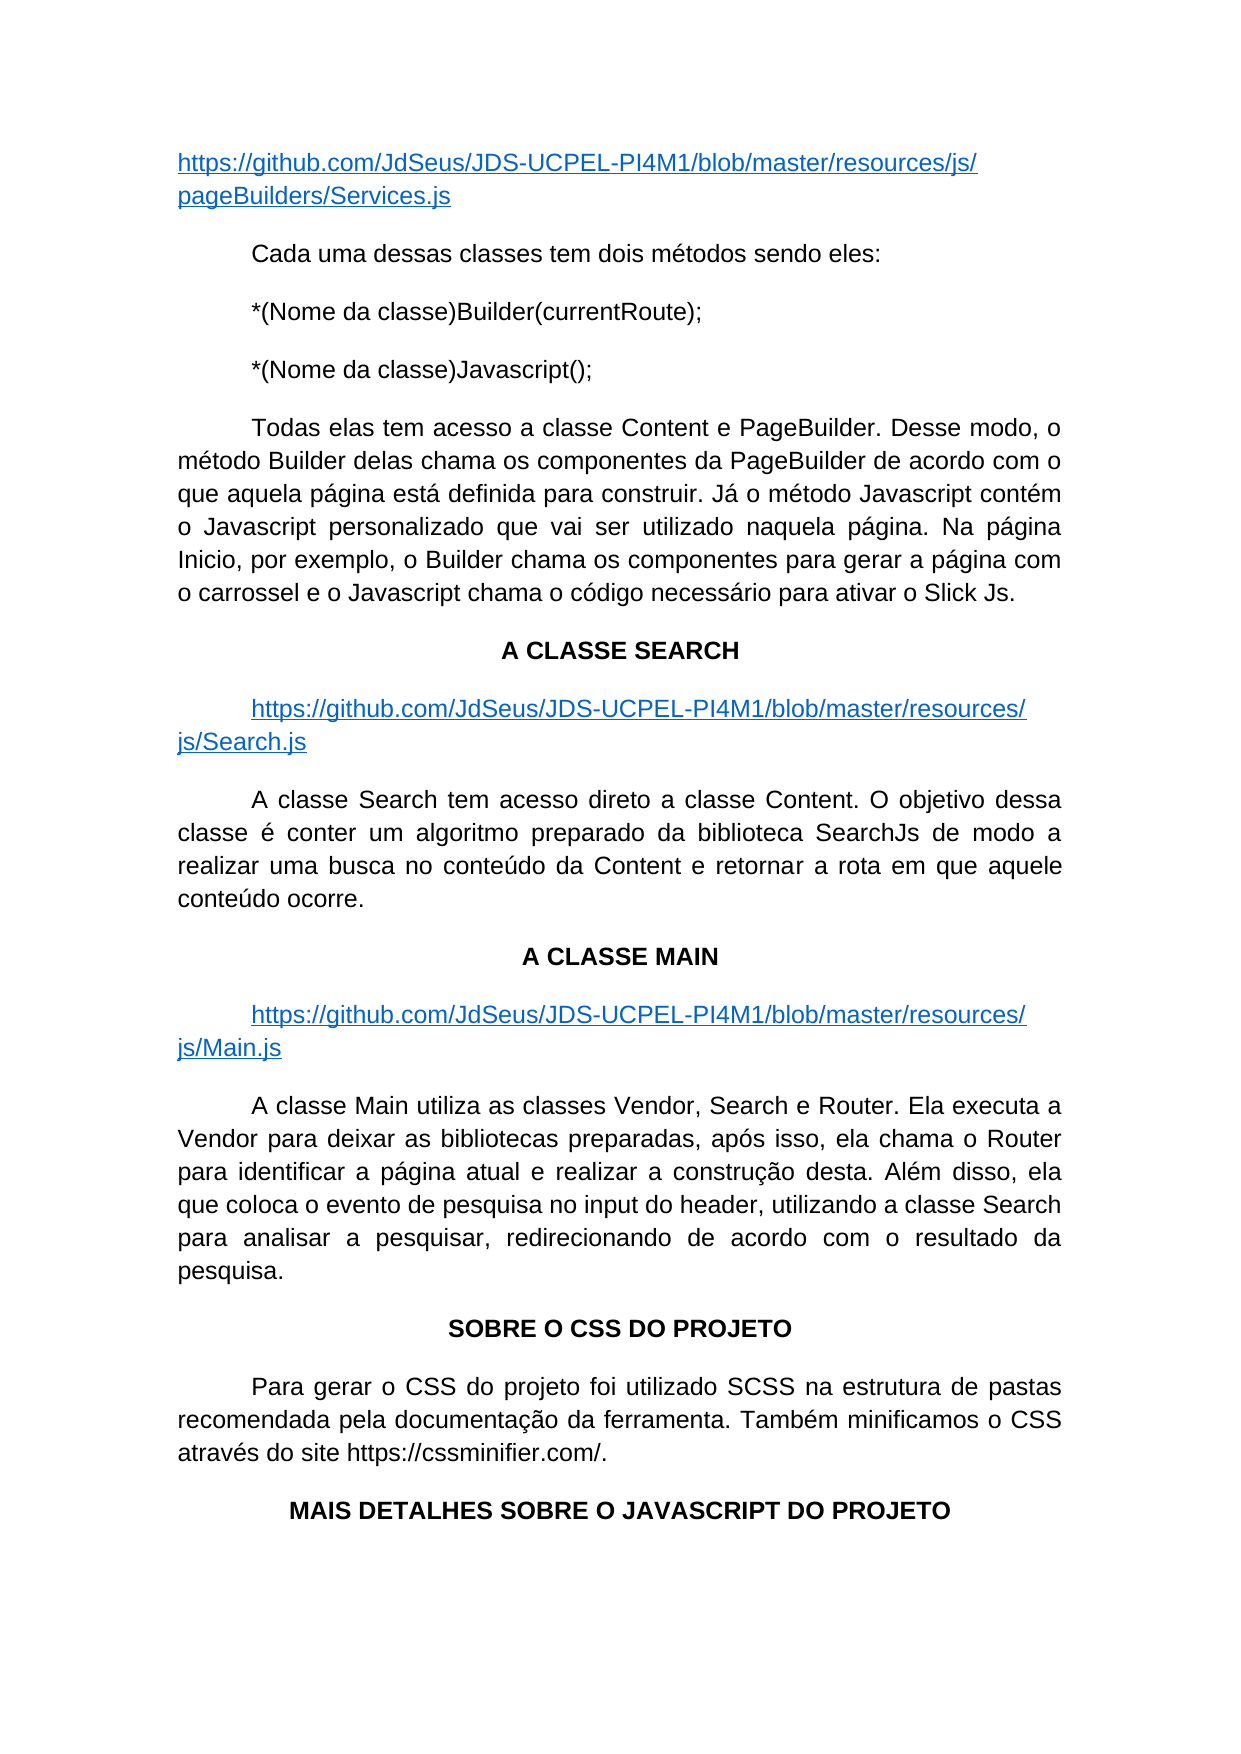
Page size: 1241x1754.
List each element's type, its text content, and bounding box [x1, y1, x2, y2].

text A CLASSE MAIN [177, 942, 1063, 971]
text A classe Search tem acesso direto a classe Content. O objetivo dessa classe é conter um algoritmo preparado da biblioteca SearchJs de modo a realizar uma busca no conteúdo da Content e retornar a rota em que aquele conteúdo ocorre. [177, 785, 1063, 913]
text *(Nome da classe)Builder(currentRoute); [177, 297, 1063, 325]
text Para gerar o CSS do projeto foi utilizado SCSS na estrutura de pastas recomendada pela documentação da ferramenta. Também minificamos o CSS através do site https://cssminifier.com/. [177, 1372, 1063, 1467]
text https://github.com/JdSeus/JDS-UCPEL-PI4M1/blob/master/resources/js/pageBuilders/Services.js [177, 148, 1063, 209]
text A classe Main utiliza as classes Vendor, Search e Router. Ela executa a Vendor para deixar as bibliotecas preparadas, após isso, ela chama o Router para identificar a página atual e realizar a construção desta. Além disso, ela que coloca o evento de pesquisa no input do header, utilizando a classe Search para analisar a pesquisar, redirecionando de acordo com o resultado da pesquisa. [177, 1091, 1063, 1285]
text A CLASSE SEARCH [177, 636, 1063, 664]
text Cada uma dessas classes tem dois métodos sendo eles: [177, 239, 1063, 267]
text *(Nome da classe)Javascript(); [177, 355, 1063, 383]
text MAIS DETALHES SOBRE O JAVASCRIPT DO PROJETO [177, 1496, 1063, 1525]
text SOBRE O CSS DO PROJETO [177, 1314, 1063, 1343]
text https://github.com/JdSeus/JDS-UCPEL-PI4M1/blob/master/resources/js/Search.js [177, 694, 1063, 756]
text Todas elas tem acesso a classe Content e PageBuilder. Desse modo, o método Builder delas chama os componentes da PageBuilder de acordo com o que aquela página está definida para construir. Já o método Javascript contém o Javascript personalizado que vai ser utilizado naquela página. Na página Inicio, por exemplo, o Builder chama os componentes para gerar a página com o carrossel e o Javascript chama o código necessário para ativar o Slick Js. [177, 413, 1063, 607]
text https://github.com/JdSeus/JDS-UCPEL-PI4M1/blob/master/resources/js/Main.js [177, 1000, 1063, 1062]
